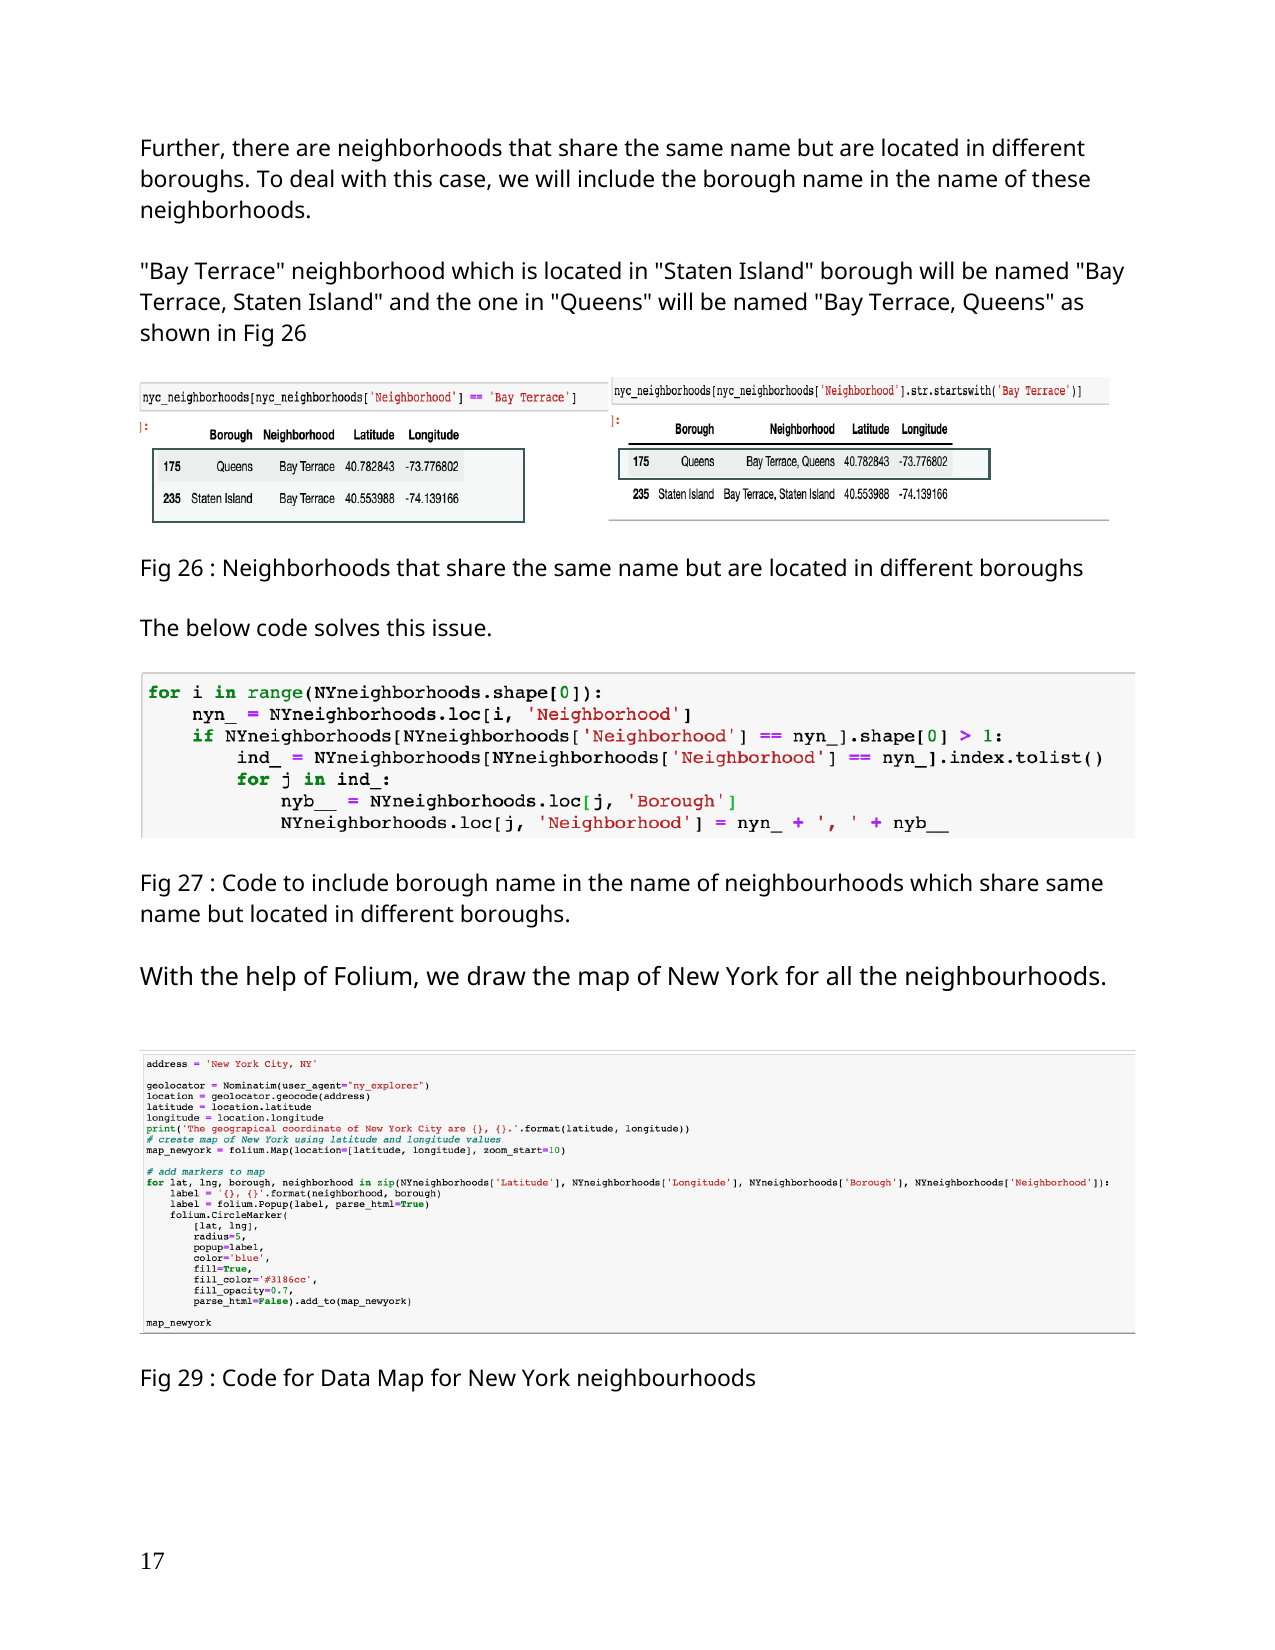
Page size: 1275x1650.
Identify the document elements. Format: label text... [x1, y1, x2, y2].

picture [139, 1050, 1136, 1334]
text Further, there are neighborhoods that share the same name but are located in different boroughs. To deal with this case, we will include the borough name in the name of these neighborhoods. [139, 132, 1136, 226]
picture [154, 450, 523, 521]
text Fig 26 : Neighborhoods that share the same name but are located in different boroughs [139, 551, 1136, 583]
text Fig 29 : Code for Data Map for New York neighbourhoods [139, 1362, 1136, 1393]
text "Bay Terrace" neighborhood which is located in "Staten Island" borough will be named "Bay Terrace, Staten Island" and the one in "Queens" will be named "Bay Terrace, Queens" as shown in Fig 26 [139, 255, 1136, 349]
text Fig 27 : Code to include borough name in the name of neighbourhoods which share same name but located in different boroughs. [139, 867, 1136, 929]
picture [139, 377, 1109, 523]
text The below code solves this issue. [139, 612, 1136, 643]
picture [139, 672, 1136, 838]
text With the help of Folium, we draw the map of New York for all the neighbourhoods. [139, 958, 1136, 992]
